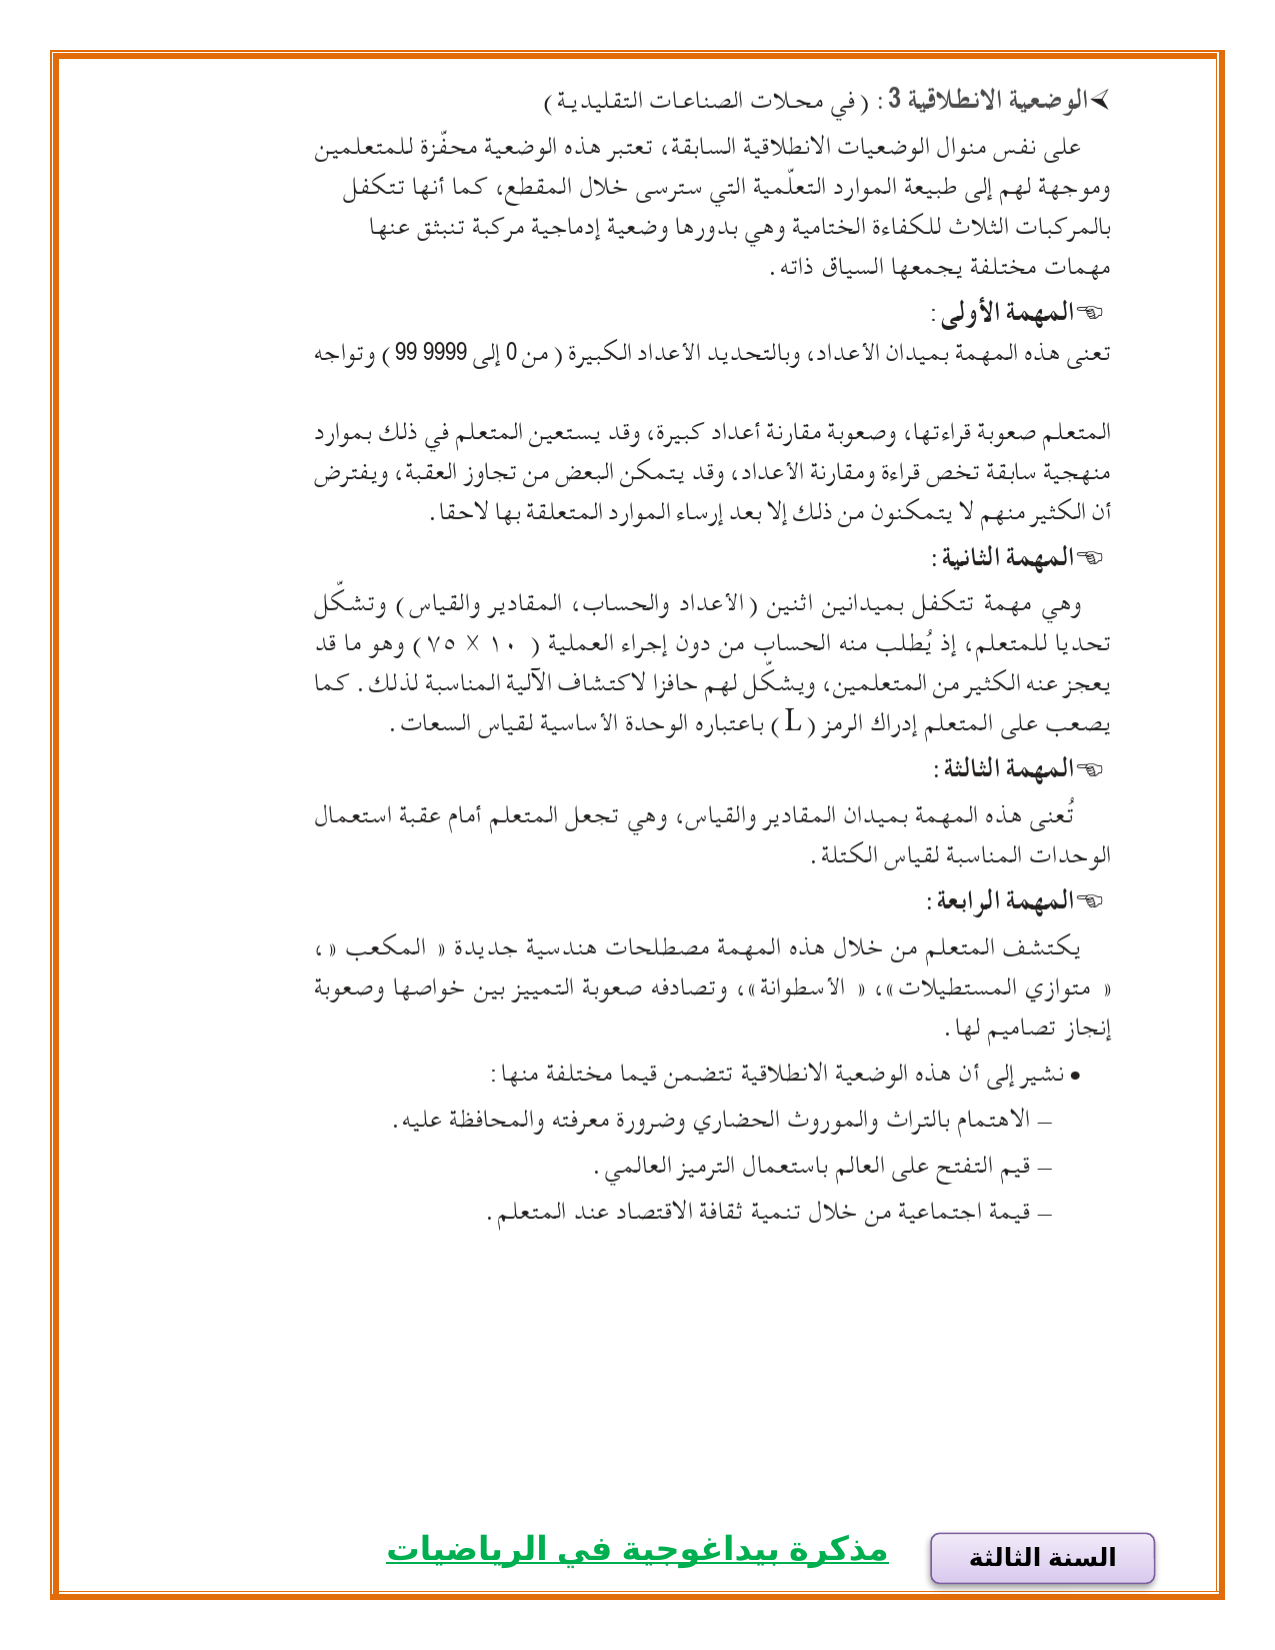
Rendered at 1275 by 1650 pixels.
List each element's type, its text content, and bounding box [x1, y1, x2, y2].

text مذكرة بيداغوجية في الرياضيات [75, 1529, 1200, 1567]
picture [225, 411, 1200, 1234]
picture [225, 75, 1200, 387]
